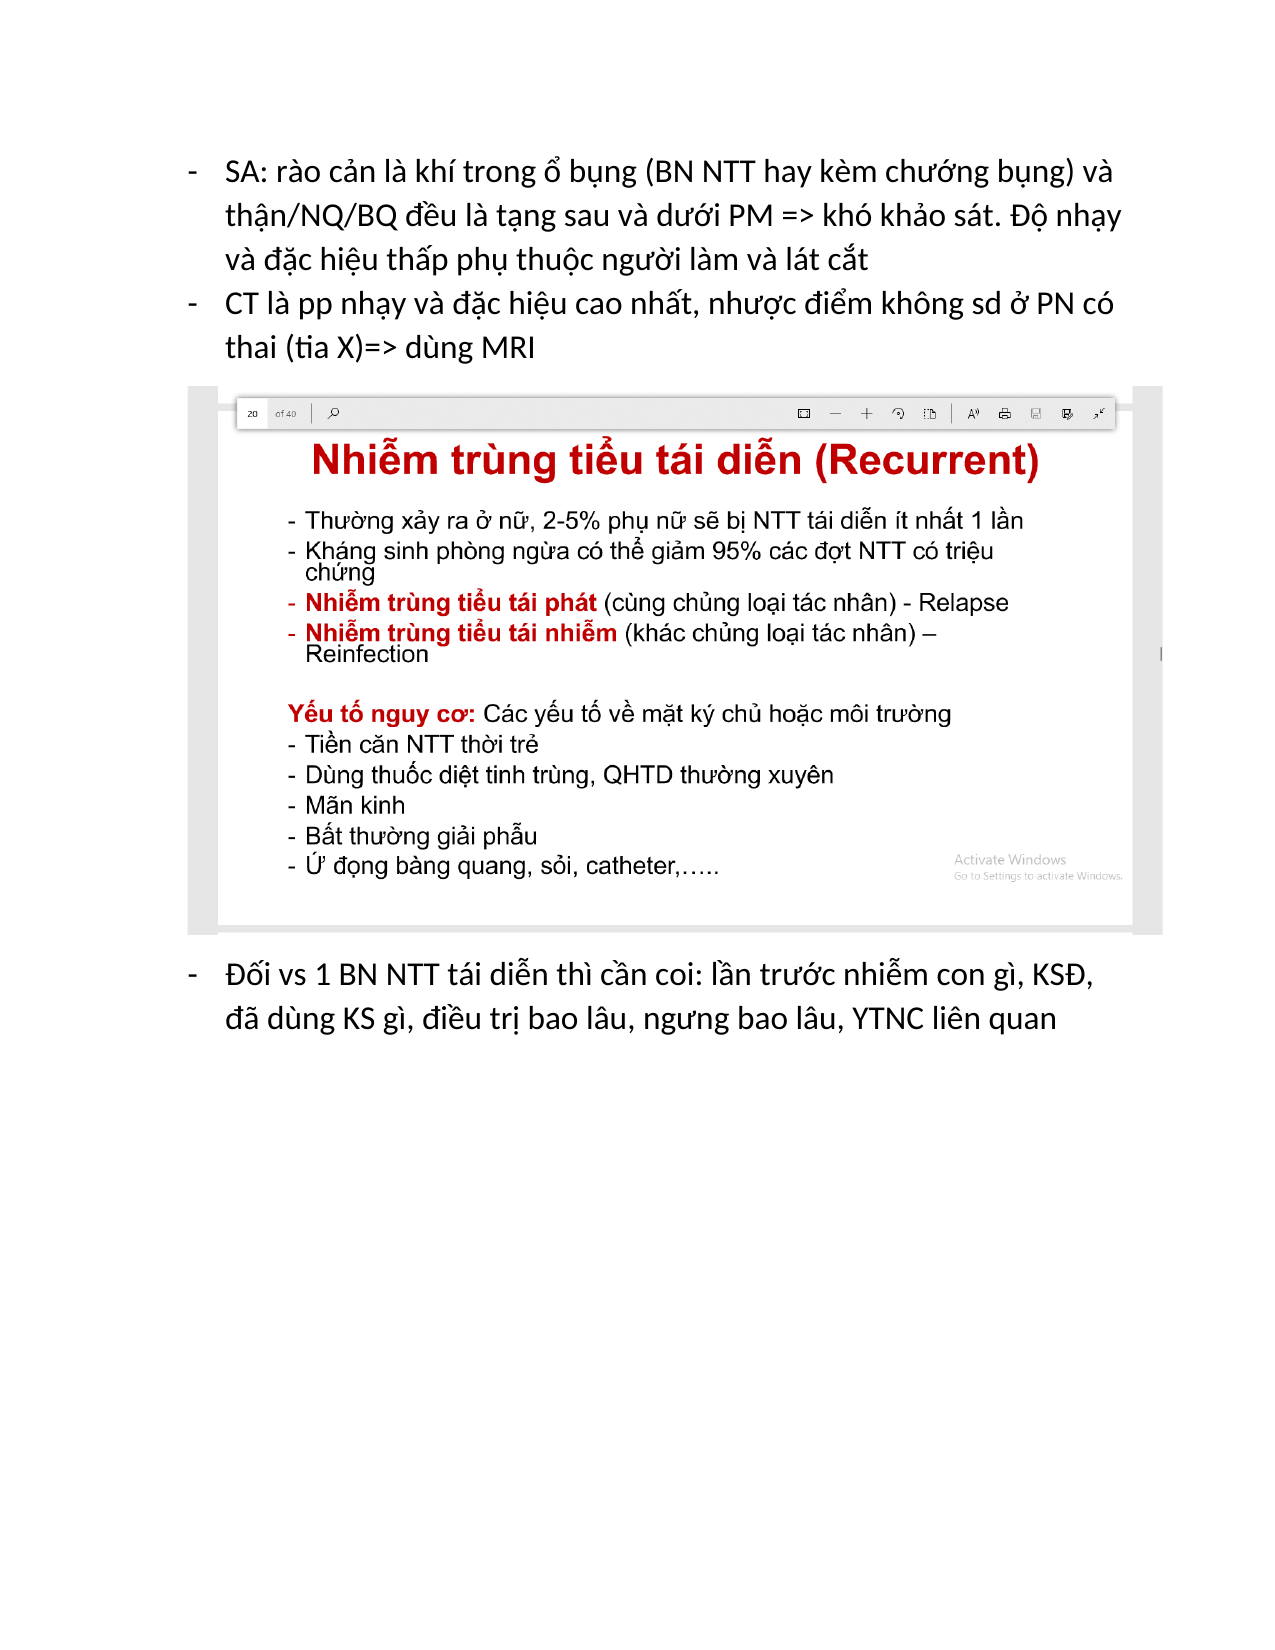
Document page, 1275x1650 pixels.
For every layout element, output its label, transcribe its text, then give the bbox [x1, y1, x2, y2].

list SA: rào cản là khí trong ổ bụng (BN NTT hay kèm chướng bụng) và thận/NQ/BQ đều là tạng sau và dưới PM => khó khảo sát. Độ nhạy và đặc hiệu thấp phụ thuộc người làm và lát cắt [187, 150, 1125, 279]
list CT là pp nhạy và đặc hiệu cao nhất, nhược điểm không sd ở PN có thai (tia X)=> dùng MRI [187, 282, 1125, 367]
list Đối vs 1 BN NTT tái diễn thì cần coi: lần trước nhiễm con gì, KSĐ, đã dùng KS gì, điều trị bao lâu, ngưng bao lâu, YTNC liên quan [187, 953, 1125, 1038]
picture [187, 386, 1163, 935]
